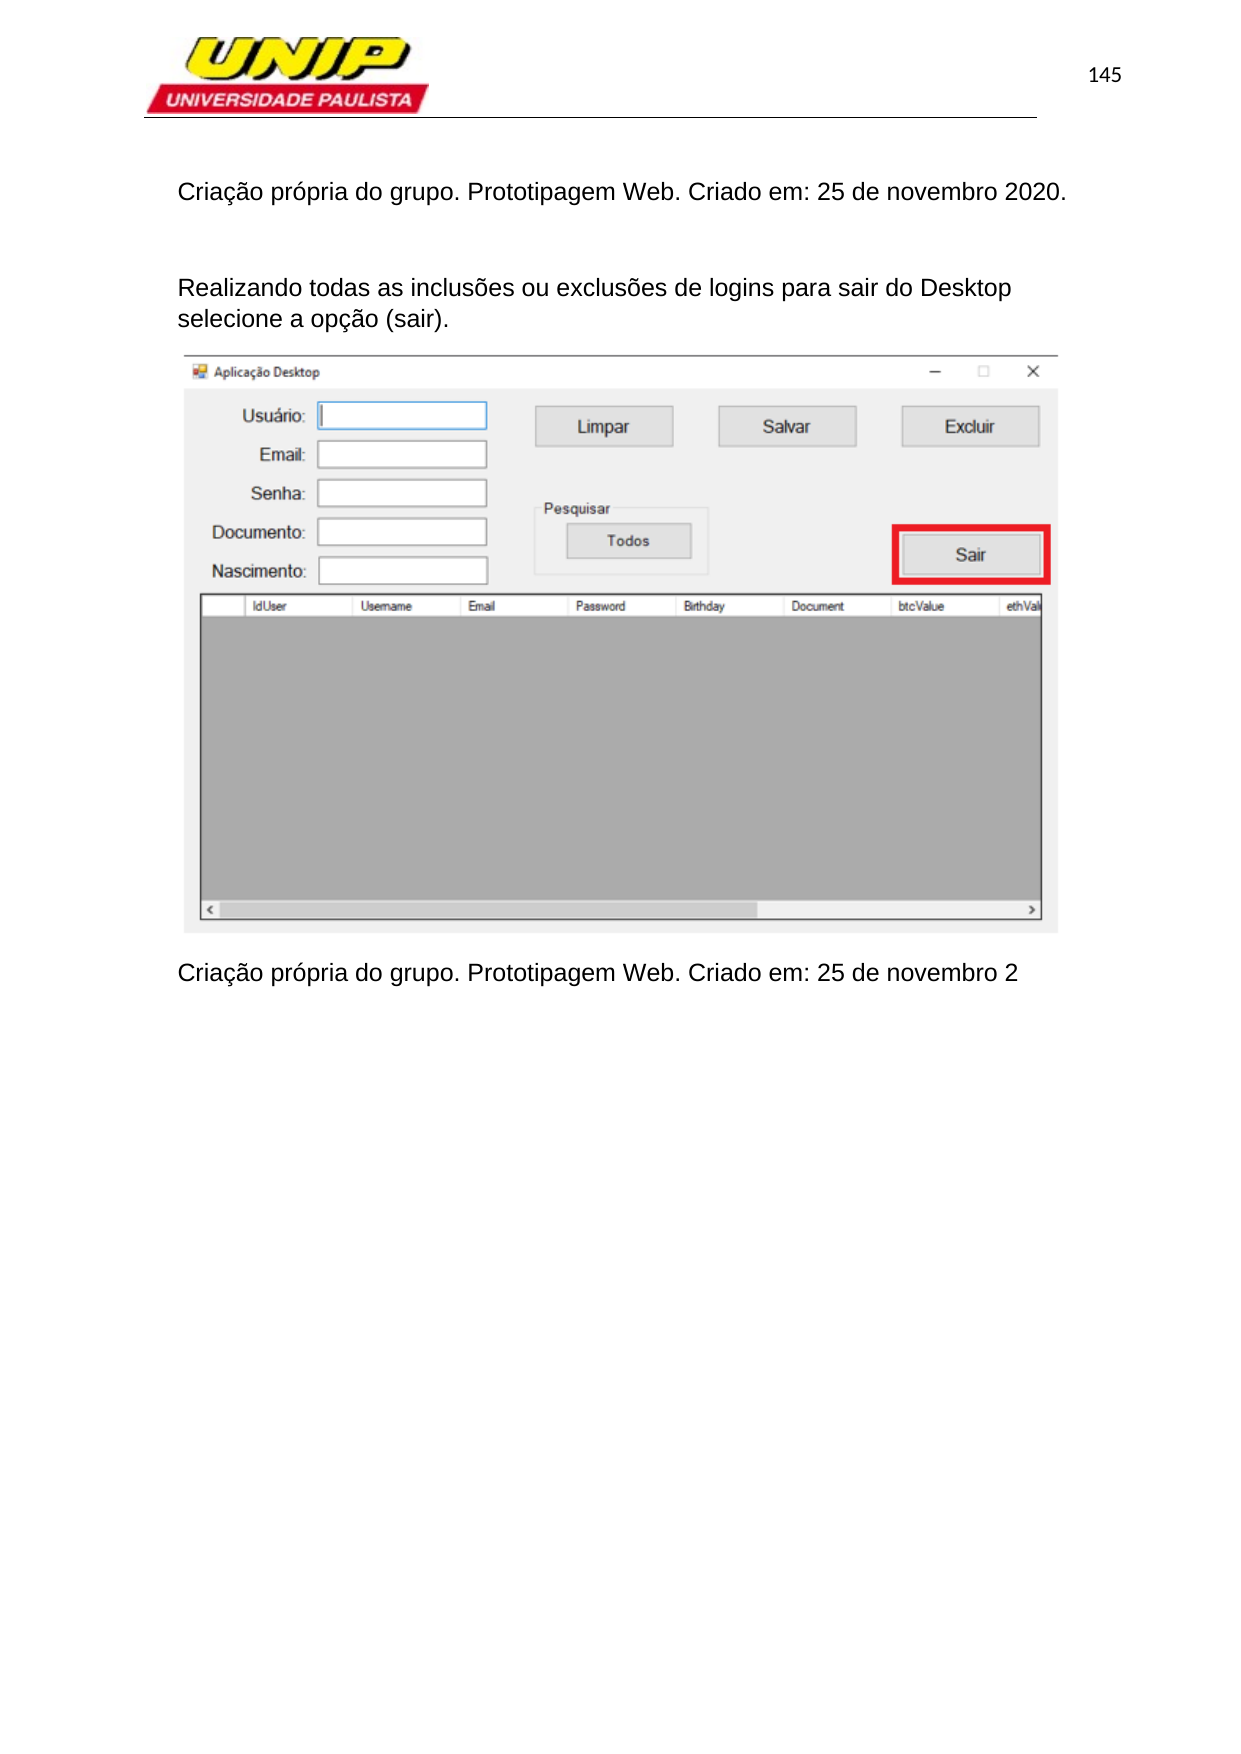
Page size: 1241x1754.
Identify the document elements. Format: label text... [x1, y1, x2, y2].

text Criação própria do grupo. Prototipagem Web. Criado em: 25 de novembro 2020. [177, 177, 1122, 206]
text Realizando todas as inclusões ou exclusões de logins para sair do Desktop selecione a opção (sair). [177, 273, 1122, 332]
text Criação própria do grupo. Prototipagem Web. Criado em: 25 de novembro 2 [177, 958, 1122, 986]
picture [177, 351, 1063, 939]
picture [146, 37, 429, 114]
